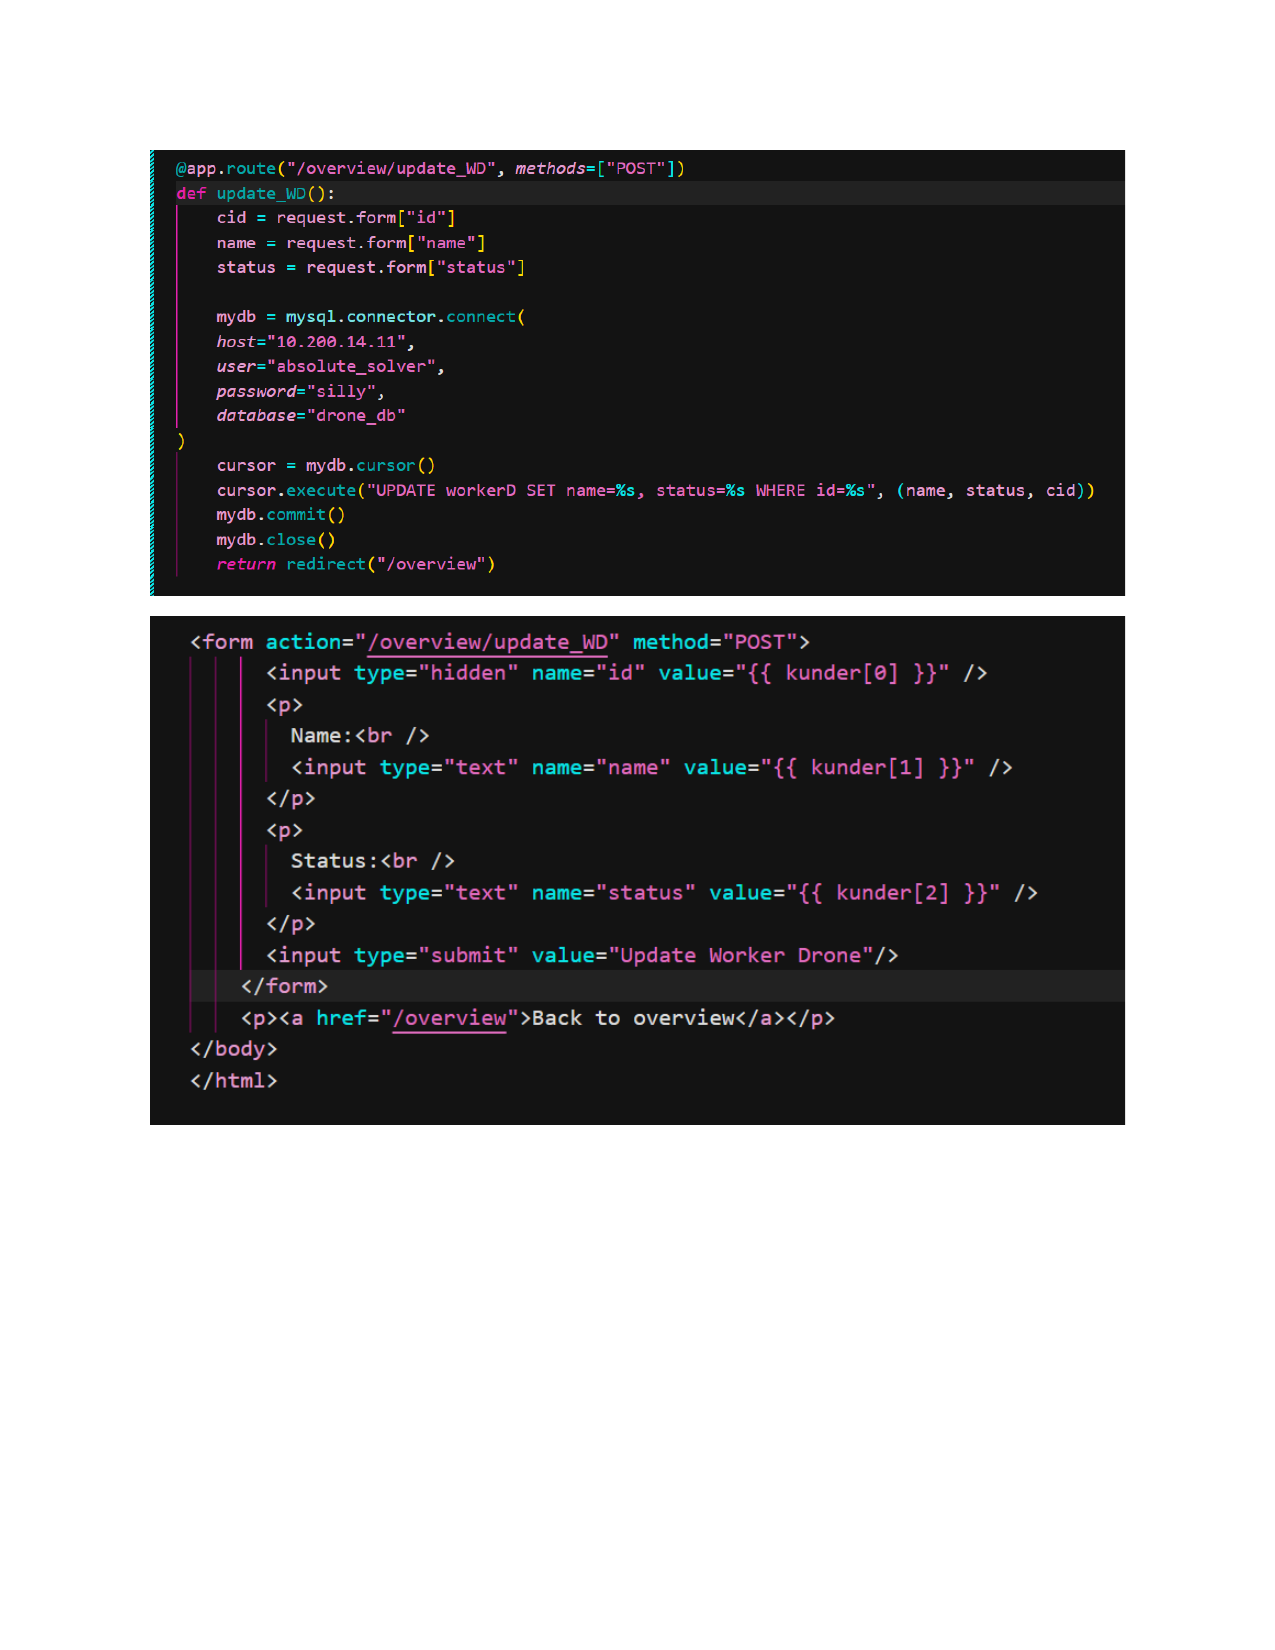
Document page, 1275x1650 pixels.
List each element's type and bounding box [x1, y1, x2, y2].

picture [150, 616, 1125, 1125]
picture [150, 150, 1125, 596]
